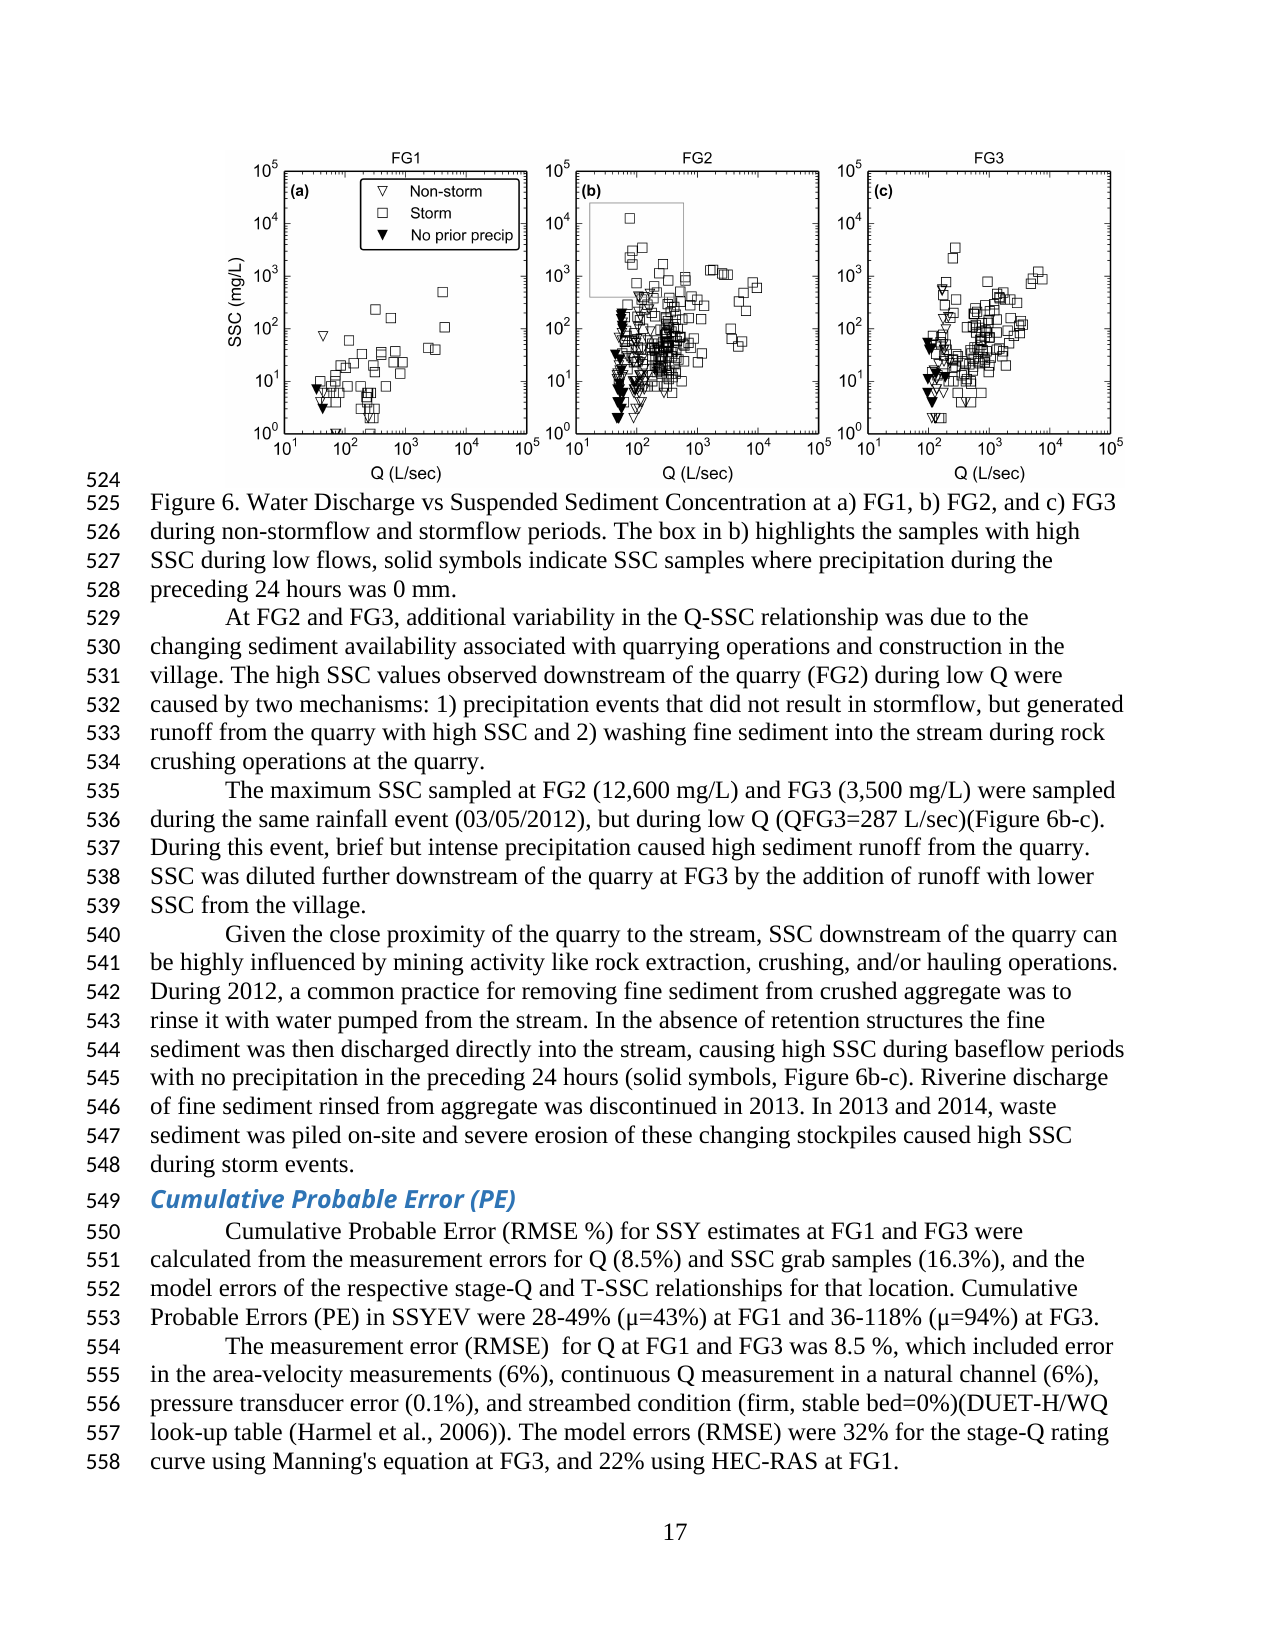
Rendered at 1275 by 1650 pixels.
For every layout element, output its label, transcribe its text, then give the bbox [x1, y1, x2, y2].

text Figure 6. Water Discharge vs Suspended Sediment Concentration at a) FG1, b) FG2, and c) FG3 during non-stormflow and stormflow periods. The box in b) highlights the samples with high SSC during low flows, solid symbols indicate SSC samples where precipitation during the preceding 24 hours was 0 mm. [150, 487, 1125, 602]
text The measurement error (RMSE) for Q at FG1 and FG3 was 8.5 %, which included error in the area-velocity measurements (6%), continuous Q measurement in a natural channel (6%), pressure transducer error (0.1%), and streambed condition (firm, stable bed=0%)(DUET-H/WQ look-up table (Harmel et al., 2006)). The model errors (RMSE) were 32% for the stage-Q rating curve using Manning's equation at FG3, and 22% using HEC-RAS at FG1. [150, 1331, 1125, 1474]
text Given the close proximity of the quarry to the stream, SSC downstream of the quarry can be highly influenced by mining activity like rock extraction, crushing, and/or hauling operations. During 2012, a common practice for removing fine sediment from crushed aggregate was to rinse it with water pumped from the stream. In the absence of retention structures the fine sediment was then discharged directly into the stream, causing high SSC during baseflow periods with no precipitation in the preceding 24 hours (solid symbols, Figure 6b-c). Riverine discharge of fine sediment rinsed from aggregate was discontinued in 2013. In 2013 and 2014, waste sediment was piled on-site and severe erosion of these changing stockpiles caused high SSC during storm events. [150, 919, 1125, 1177]
picture [225, 150, 1125, 488]
text At FG2 and FG3, additional variability in the Q-SSC relationship was due to the changing sediment availability associated with quarrying operations and construction in the village. The high SSC values observed downstream of the quarry (FG2) during low Q were caused by two mechanisms: 1) precipitation events that did not result in stormflow, but generated runoff from the quarry with high SSC and 2) washing fine sediment into the stream during rock crushing operations at the quarry. [150, 602, 1125, 775]
subtitle Cumulative Probable Error (PE) [150, 1182, 1125, 1216]
text Cumulative Probable Error (RMSE %) for SSY estimates at FG1 and FG3 were calculated from the measurement errors for Q (8.5%) and SSC grab samples (16.3%), and the model errors of the respective stage-Q and T-SSC relationships for that location. Cumulative Probable Errors (PE) in SSYEV were 28-49% (μ=43%) at FG1 and 36-118% (μ=94%) at FG3. [150, 1216, 1125, 1331]
text The maximum SSC sampled at FG2 (12,600 mg/L) and FG3 (3,500 mg/L) were sampled during the same rainfall event (03/05/2012), but during low Q (QFG3=287 L/sec)(Figure 6b-c). During this event, brief but intense precipitation caused high sediment runoff from the quarry. SSC was diluted further downstream of the quarry at FG3 by the addition of runoff with lower SSC from the village. [150, 775, 1125, 919]
